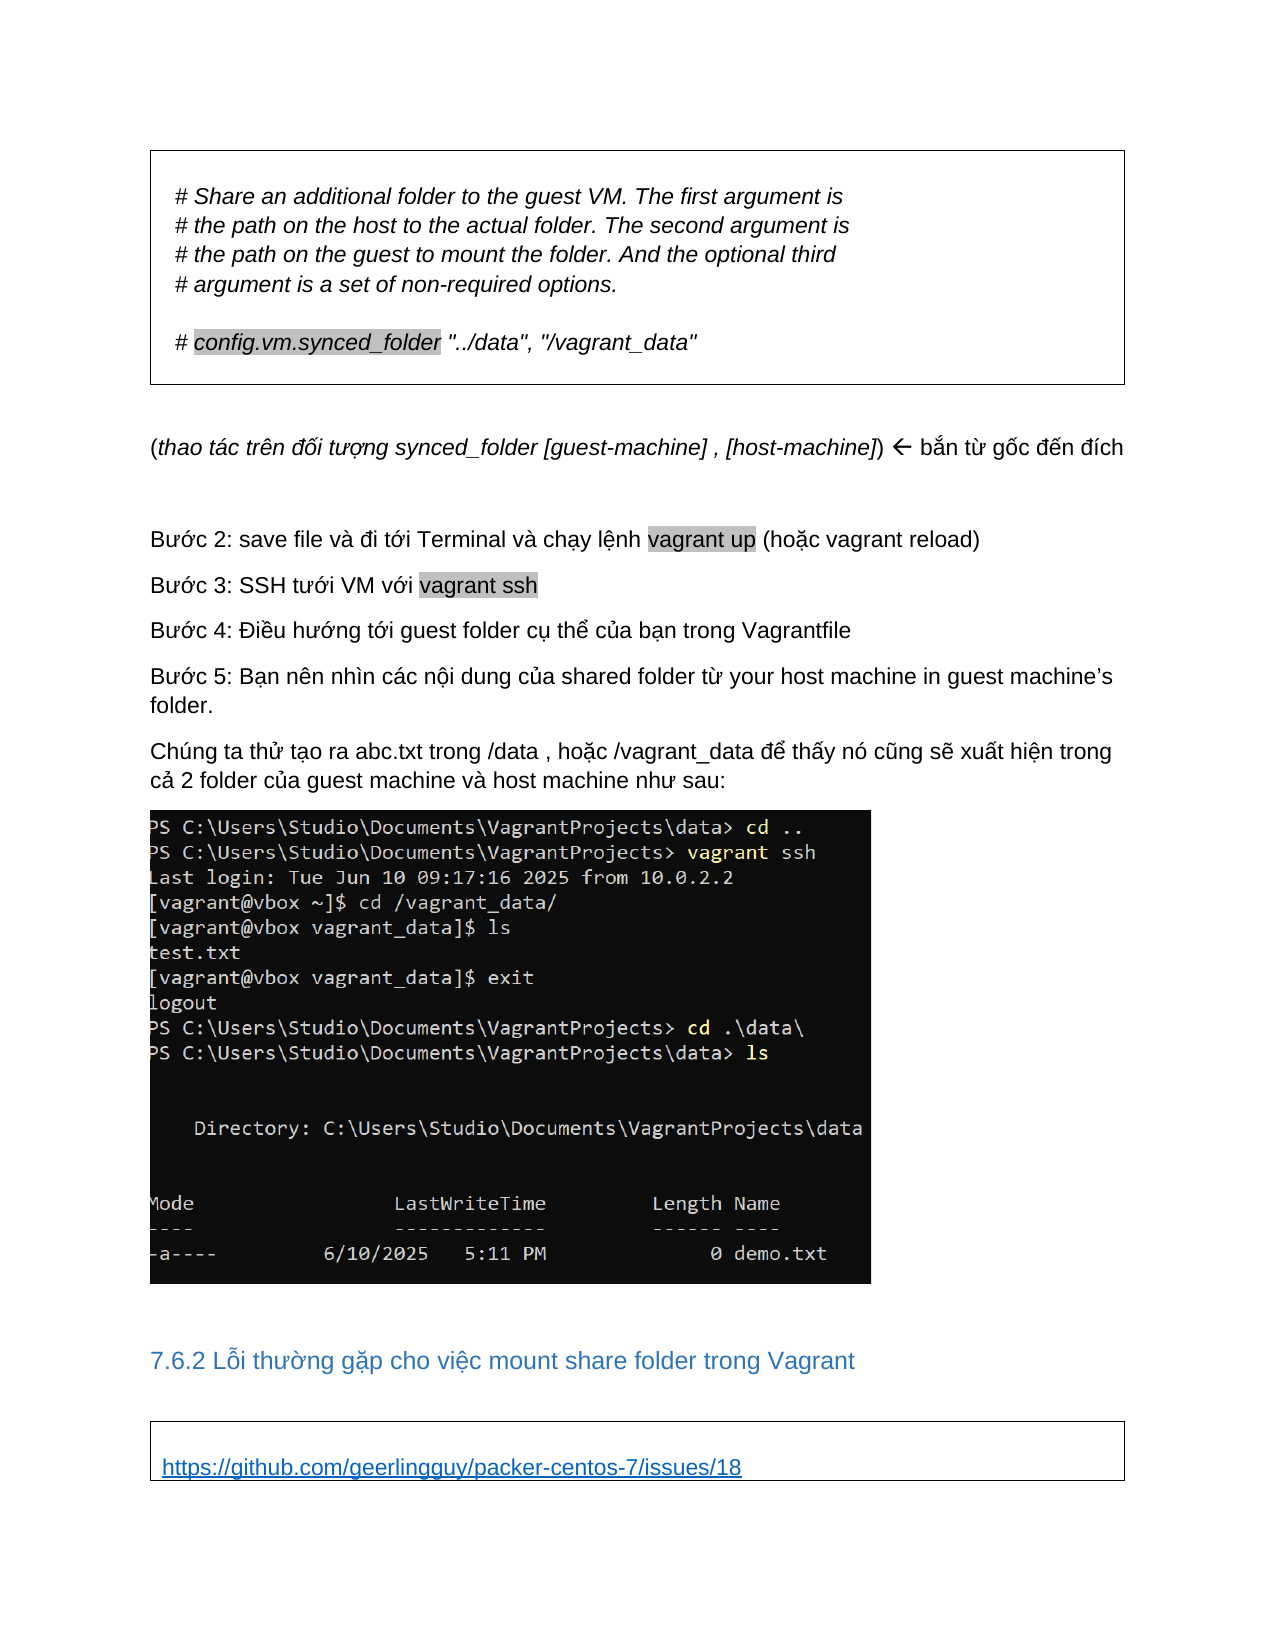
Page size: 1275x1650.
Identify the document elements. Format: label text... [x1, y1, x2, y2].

text Bước 4: Điều hướng tới guest folder cụ thể của bạn trong Vagrantfile [150, 614, 1125, 644]
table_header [151, 151, 1124, 384]
text Bước 2: save file và đi tới Terminal và chạy lệnh vagrant up (hoặc vagrant reload) [150, 523, 1125, 552]
text Chúng ta thử tạo ra abc.txt trong /data , hoặc /vagrant_data để thấy nó cũng sẽ xuất hiện trong cả 2 folder của guest machine và host machine như sau: [150, 735, 1125, 794]
text Bước 3: SSH tưới VM với vagrant ssh [150, 569, 1125, 598]
subtitle 7.6.2 Lỗi thường gặp cho việc mount share folder trong Vagrant [150, 1346, 1125, 1375]
picture [150, 810, 872, 1284]
text Bước 5: Bạn nên nhìn các nội dung của shared folder từ your host machine in guest machine’s folder. [150, 660, 1125, 719]
text (thao tác trên đối tượng synced_folder [guest-machine] , [host-machine]) bắn từ gốc đến đích [150, 431, 1125, 460]
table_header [151, 1422, 1124, 1480]
